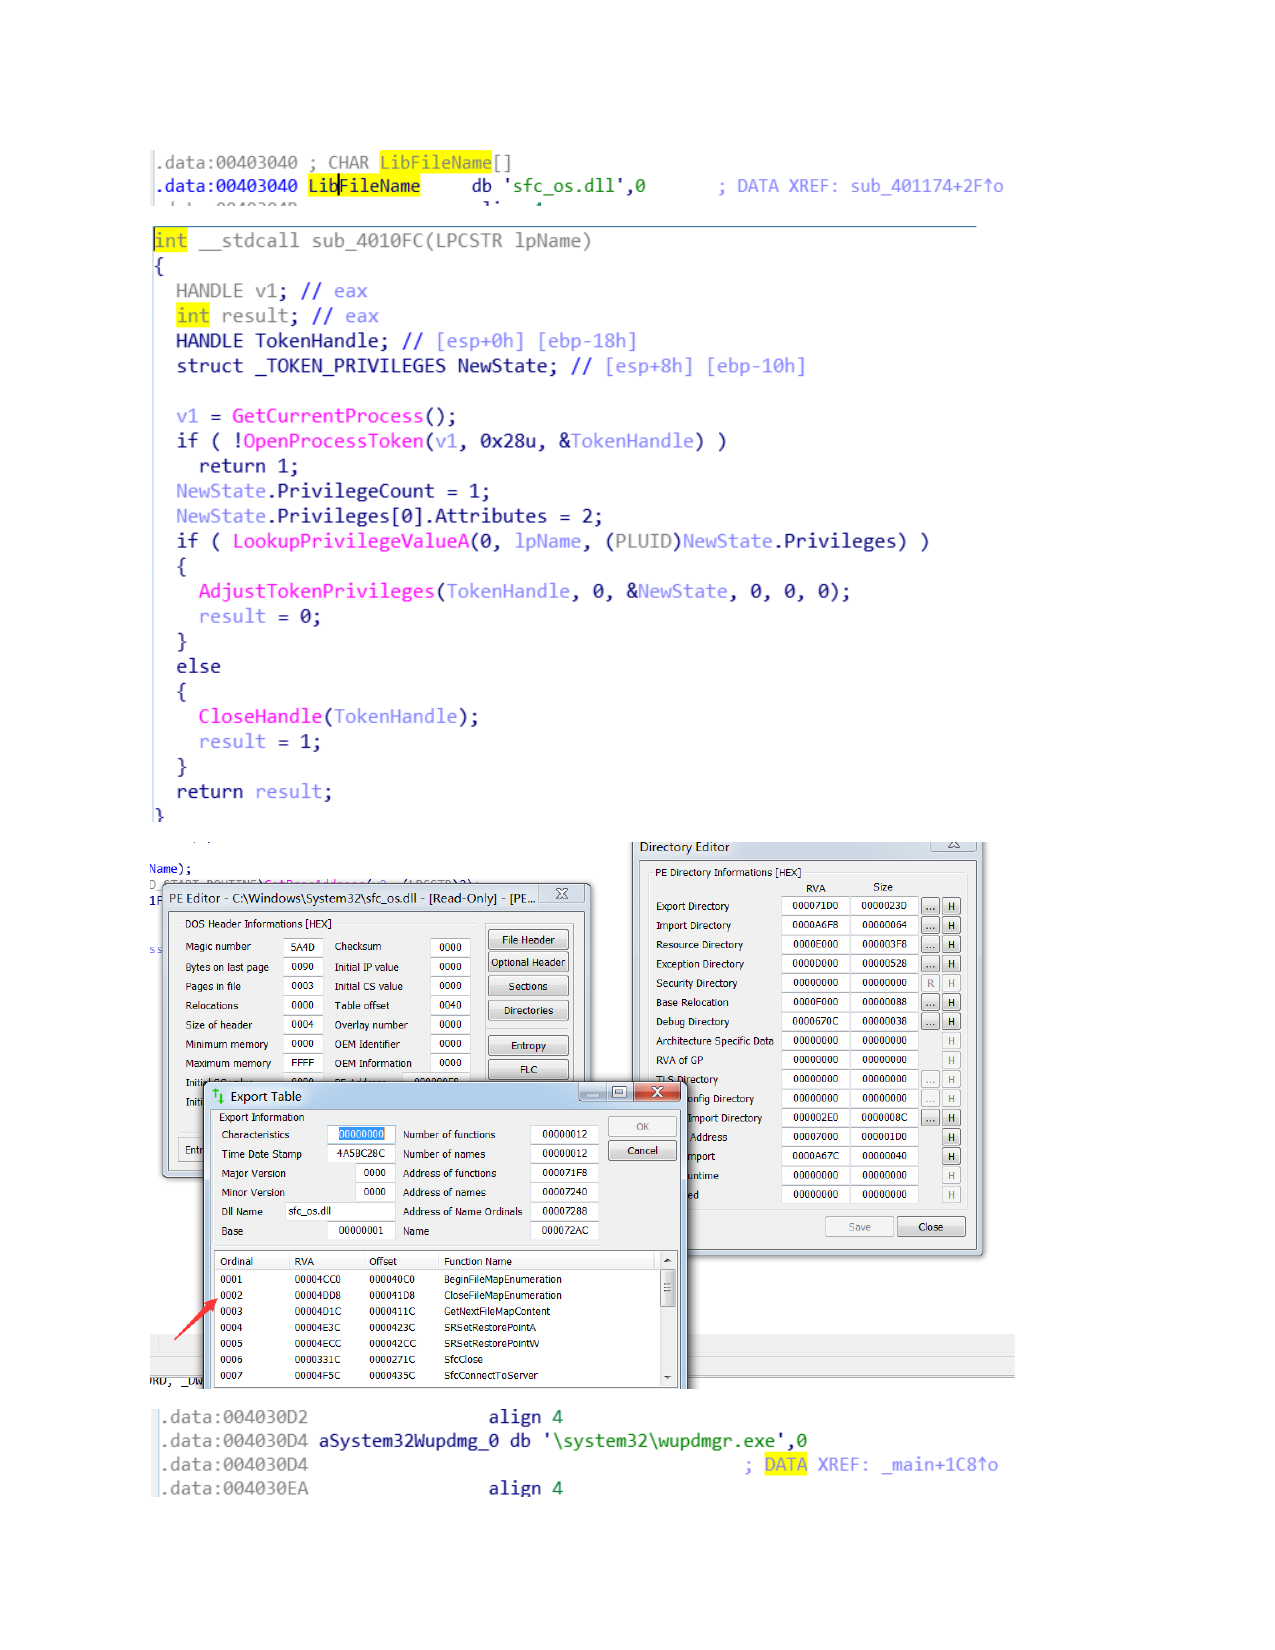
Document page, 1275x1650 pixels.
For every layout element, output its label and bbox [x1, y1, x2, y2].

picture [150, 1409, 1016, 1497]
picture [150, 150, 1015, 206]
picture [150, 226, 977, 822]
picture [150, 842, 1015, 1389]
